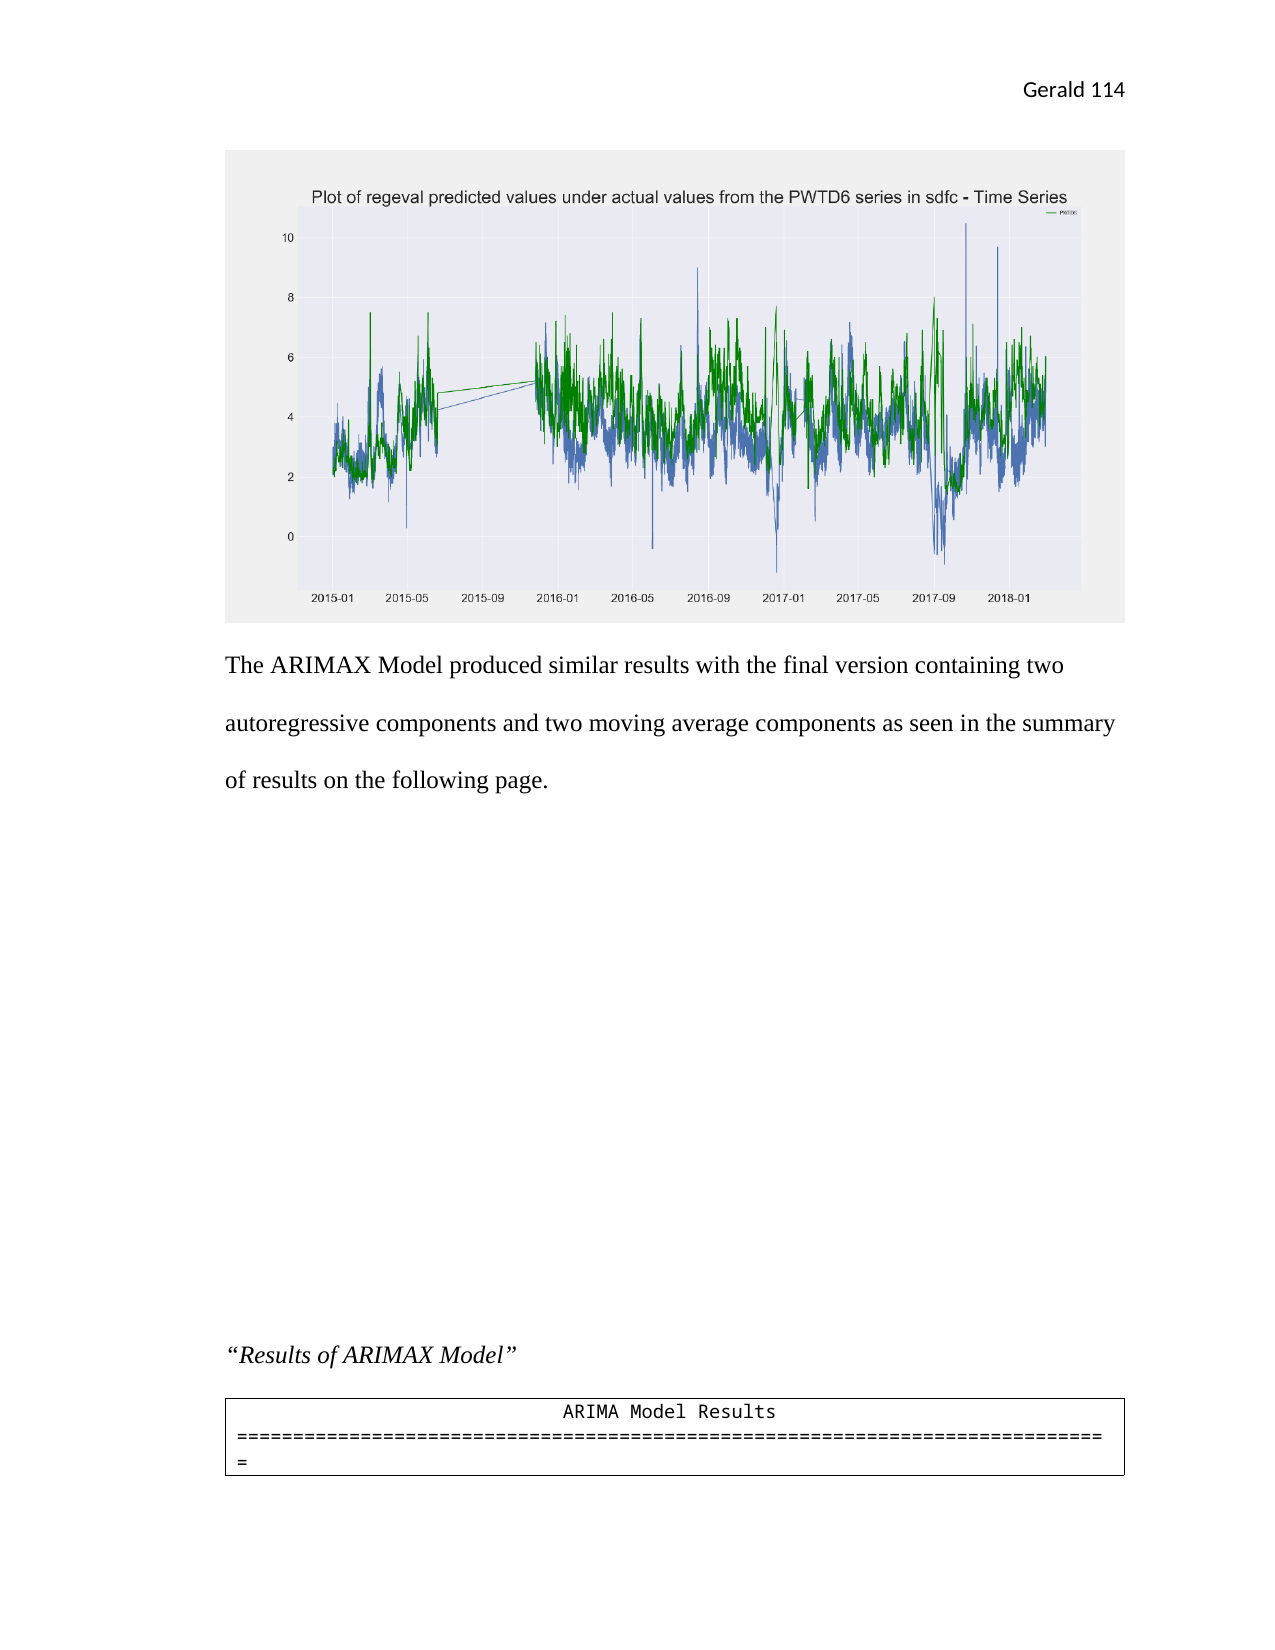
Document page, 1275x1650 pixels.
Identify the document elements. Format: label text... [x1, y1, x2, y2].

picture [225, 150, 1125, 623]
text “Results of ARIMAX Model” [225, 1340, 1125, 1369]
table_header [226, 1399, 1124, 1475]
text The ARIMAX Model produced similar results with the final version containing two autoregressive components and two moving average components as seen in the summary of results on the following page. [225, 650, 1125, 794]
